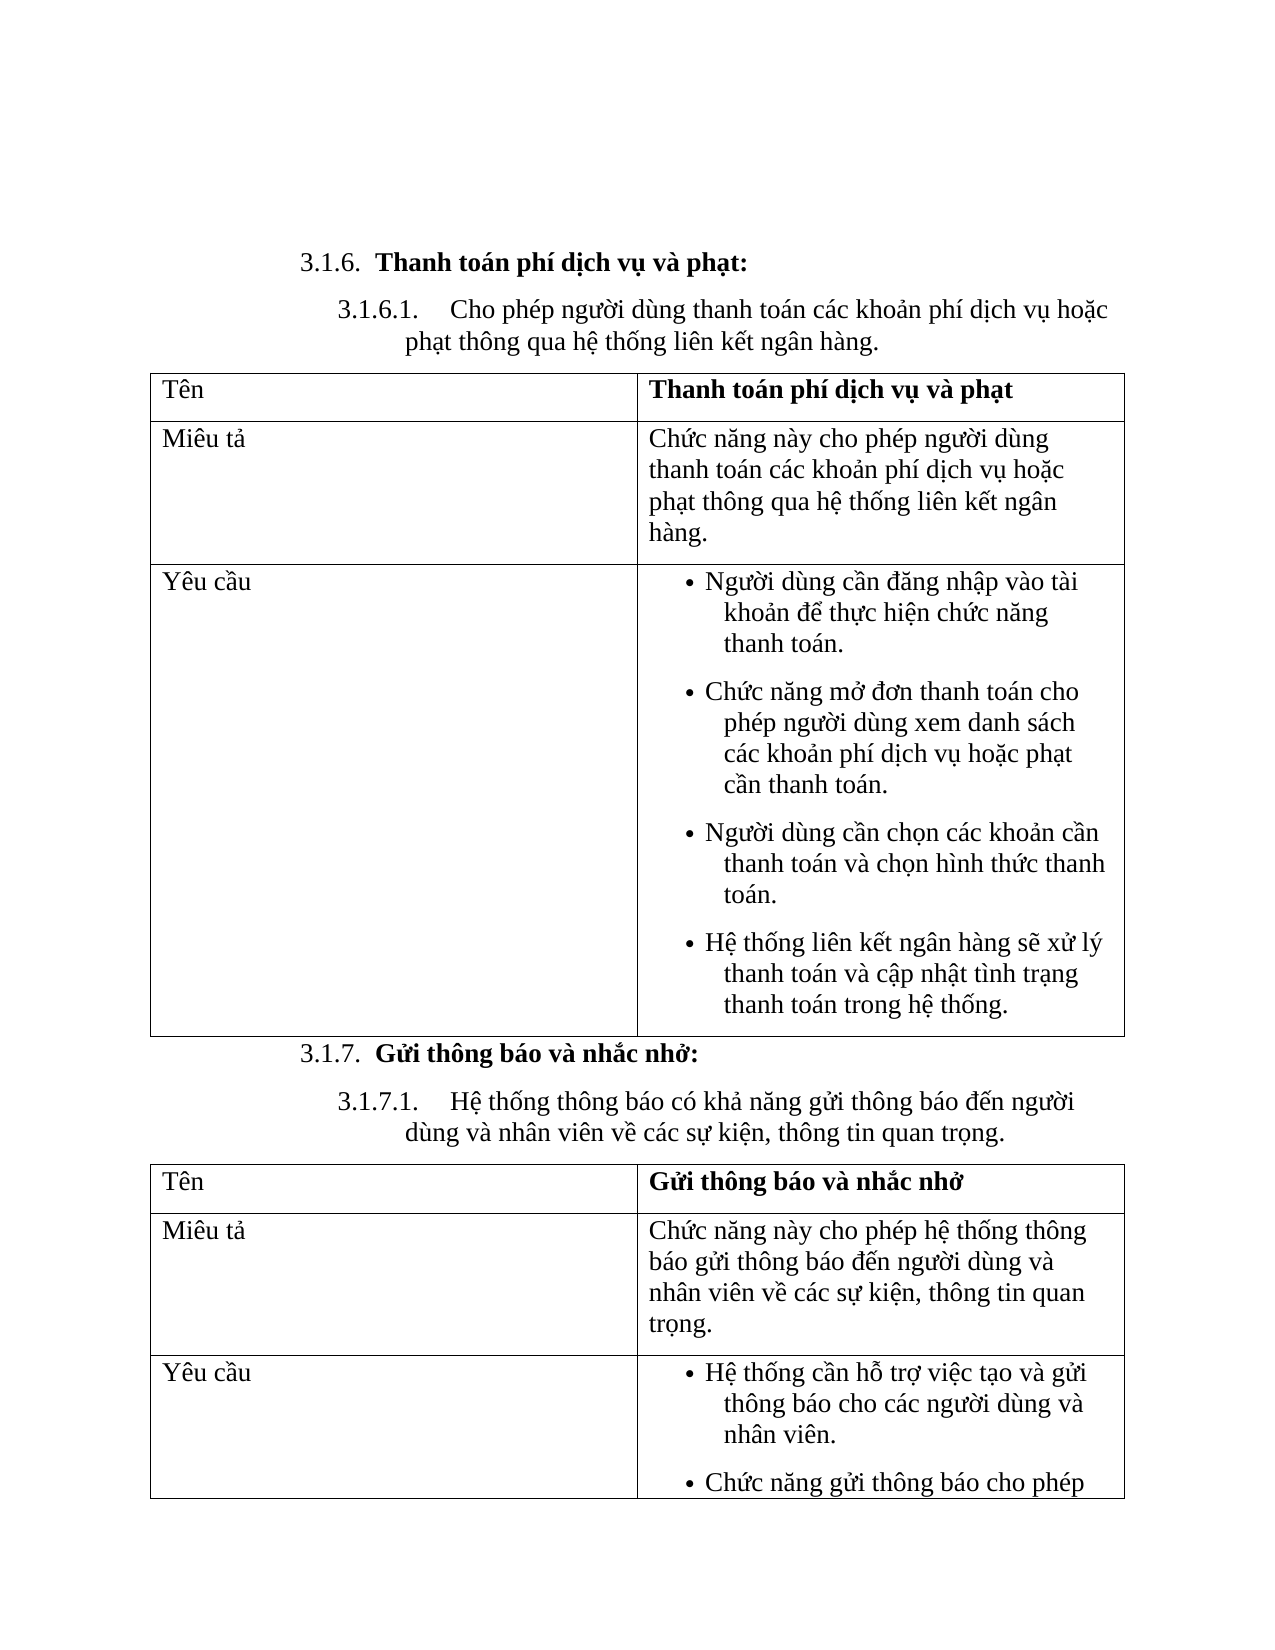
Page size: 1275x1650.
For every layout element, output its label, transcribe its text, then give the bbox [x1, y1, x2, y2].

table_cell Chức năng này cho phép hệ thống thông báo gửi thông báo đến người dùng và nhân viên về các sự kiện, thông tin quan trọng. [638, 1214, 1124, 1355]
list Cho phép người dùng thanh toán các khoản phí dịch vụ hoặc phạt thông qua hệ thống liên kết ngân hàng. [337, 293, 1125, 356]
list Gửi thông báo và nhắc nhở: [300, 1037, 1125, 1068]
table_cell Chức năng này cho phép người dùng thanh toán các khoản phí dịch vụ hoặc phạt thông qua hệ thống liên kết ngân hàng. [638, 422, 1124, 563]
table_cell Yêu cầu [151, 1356, 637, 1497]
table_header Tên [151, 374, 637, 421]
list Hệ thống thông báo có khả năng gửi thông báo đến người dùng và nhân viên về các sự kiện, thông tin quan trọng. [337, 1085, 1125, 1147]
table_header Thanh toán phí dịch vụ và phạt [638, 374, 1124, 421]
table_cell Yêu cầu [151, 565, 637, 1036]
table_cell Miêu tả [151, 422, 637, 563]
table_cell Miêu tả [151, 1214, 637, 1355]
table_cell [638, 1356, 1124, 1497]
table_cell Người dùng cần đăng nhập vào tài khoản để thực hiện chức năng thanh toán. Chức năng mở đơn thanh toán cho phép người dùng xem danh sách các khoản phí dịch vụ hoặc phạt cần thanh toán. Người dùng cần chọn các khoản cần thanh toán và chọn hình thức thanh toán. Hệ thống liên kết ngân hàng sẽ xử lý thanh toán và cập nhật tình trạng thanh toán trong hệ thống. [638, 565, 1124, 1036]
table_header Tên [151, 1165, 637, 1213]
list Thanh toán phí dịch vụ và phạt: [300, 246, 1125, 277]
table_header Gửi thông báo và nhắc nhở [638, 1165, 1124, 1213]
